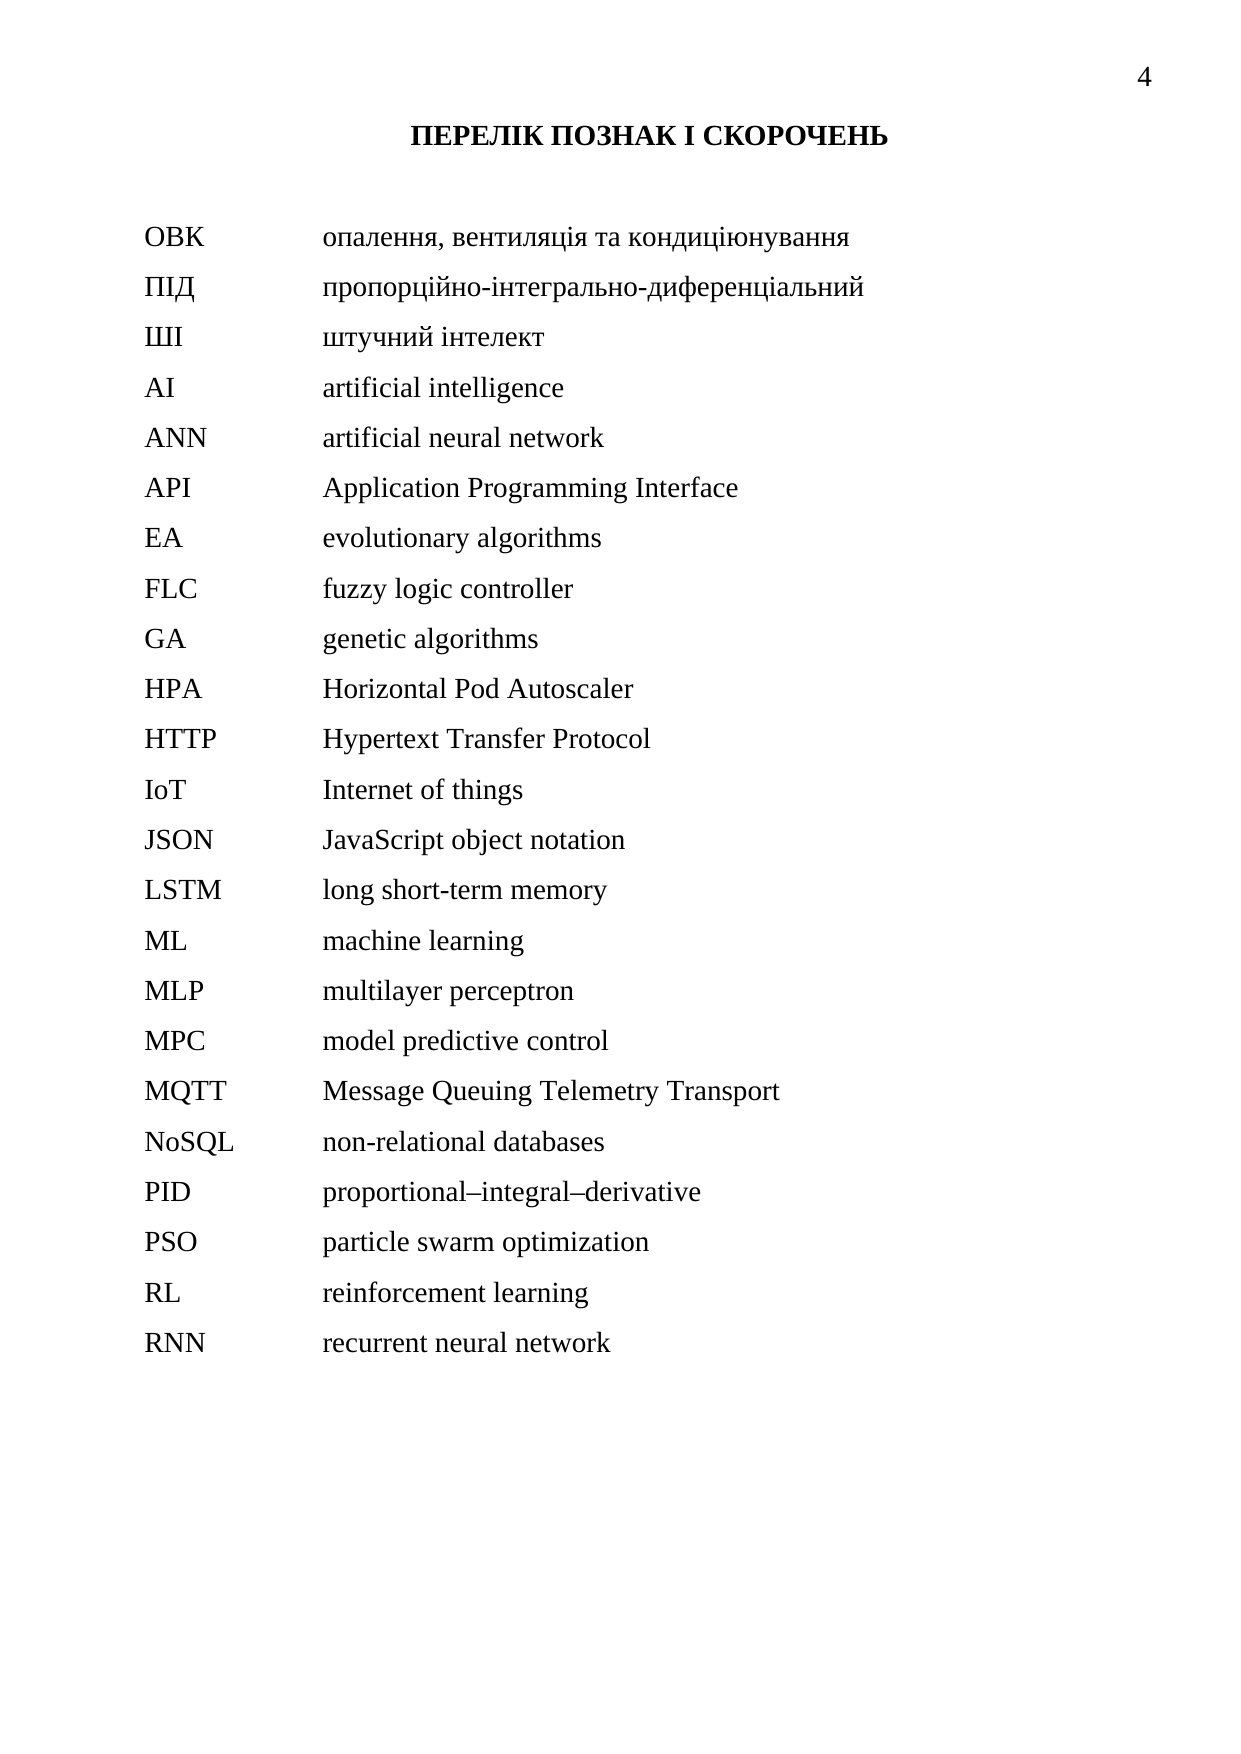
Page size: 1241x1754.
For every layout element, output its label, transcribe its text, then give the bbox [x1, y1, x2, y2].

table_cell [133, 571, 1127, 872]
text Перелік познак і скорочень [148, 118, 1152, 152]
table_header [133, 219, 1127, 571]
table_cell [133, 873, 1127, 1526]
